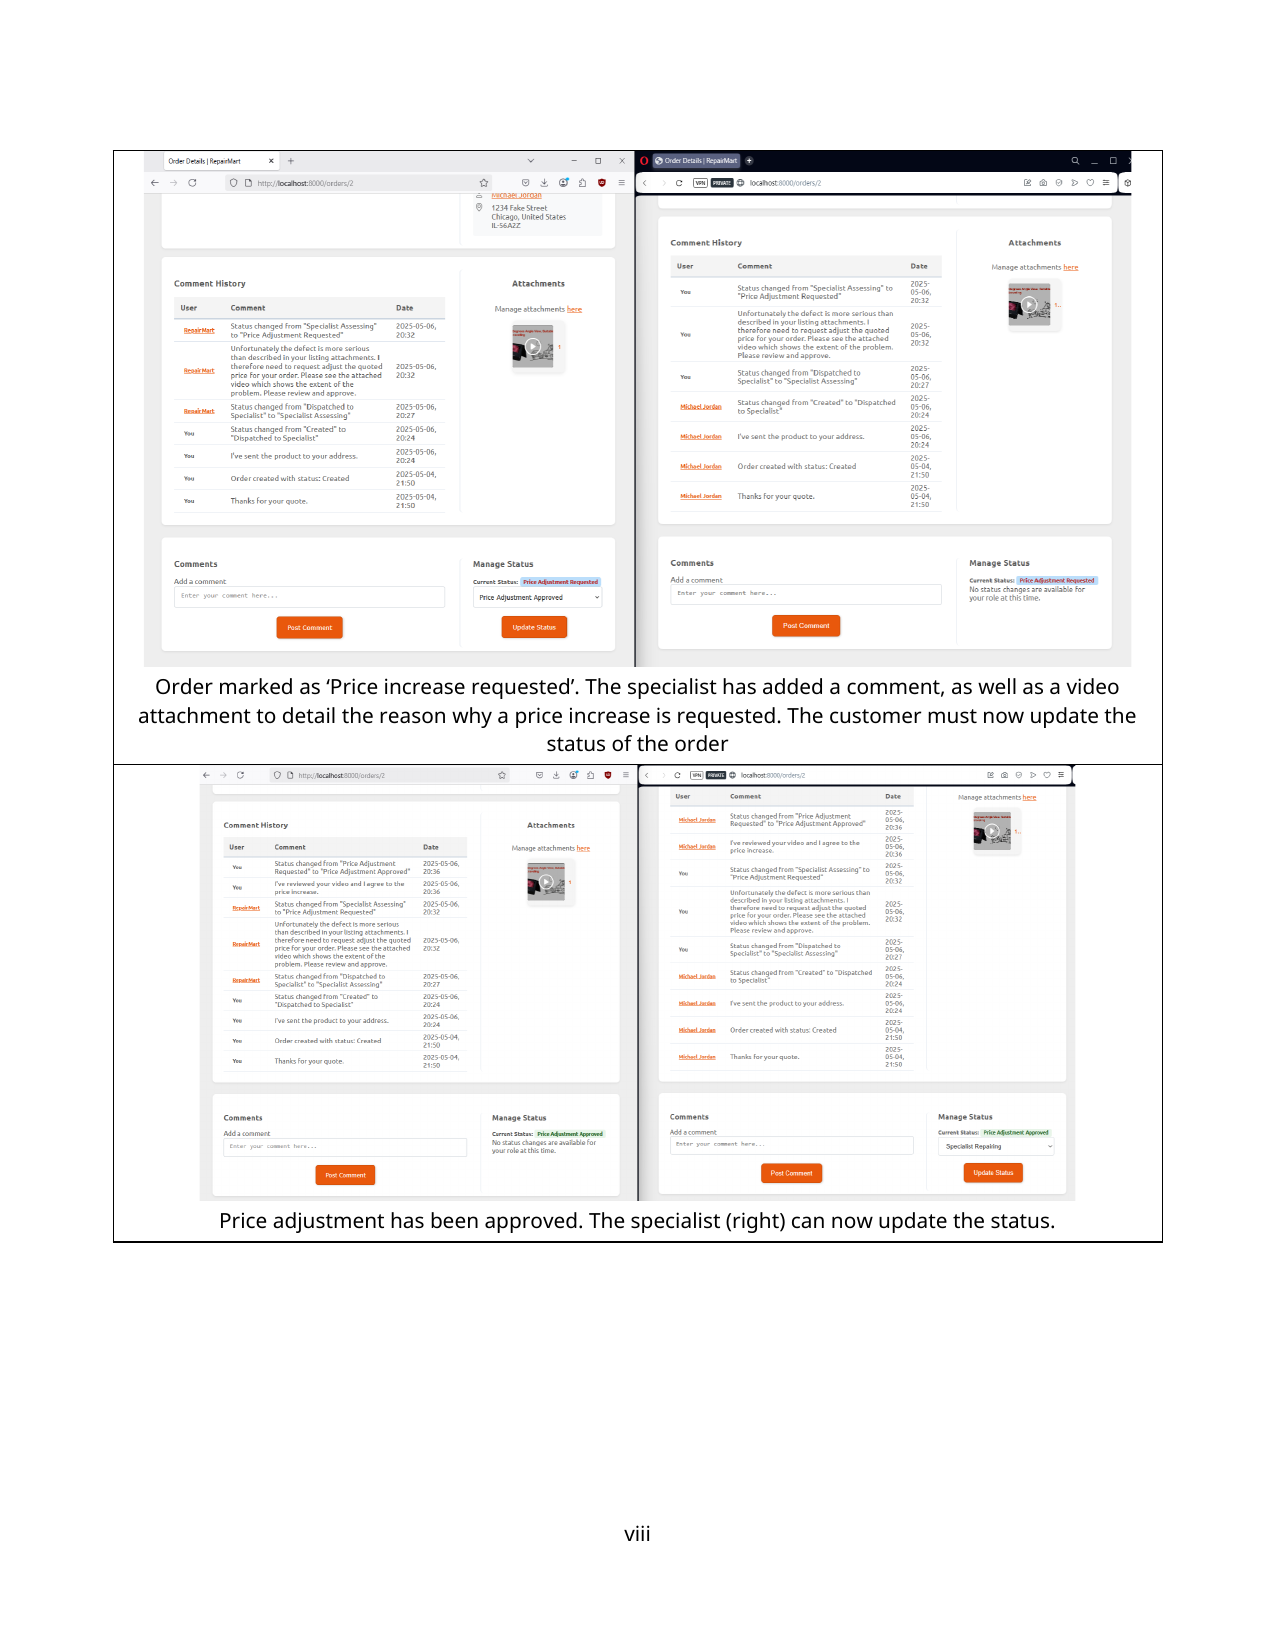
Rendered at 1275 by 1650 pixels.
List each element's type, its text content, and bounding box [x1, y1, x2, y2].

picture [199, 765, 1076, 1201]
table_cell Price adjustment has been approved. The specialist (right) can now update the status. [114, 765, 1162, 1241]
picture [143, 151, 1132, 667]
table_cell Order marked as ‘Price increase requested’. The specialist has added a comment, as well as a video attachment to detail the reason why a price increase is requested. The customer must now update the status of the order [114, 151, 1162, 764]
